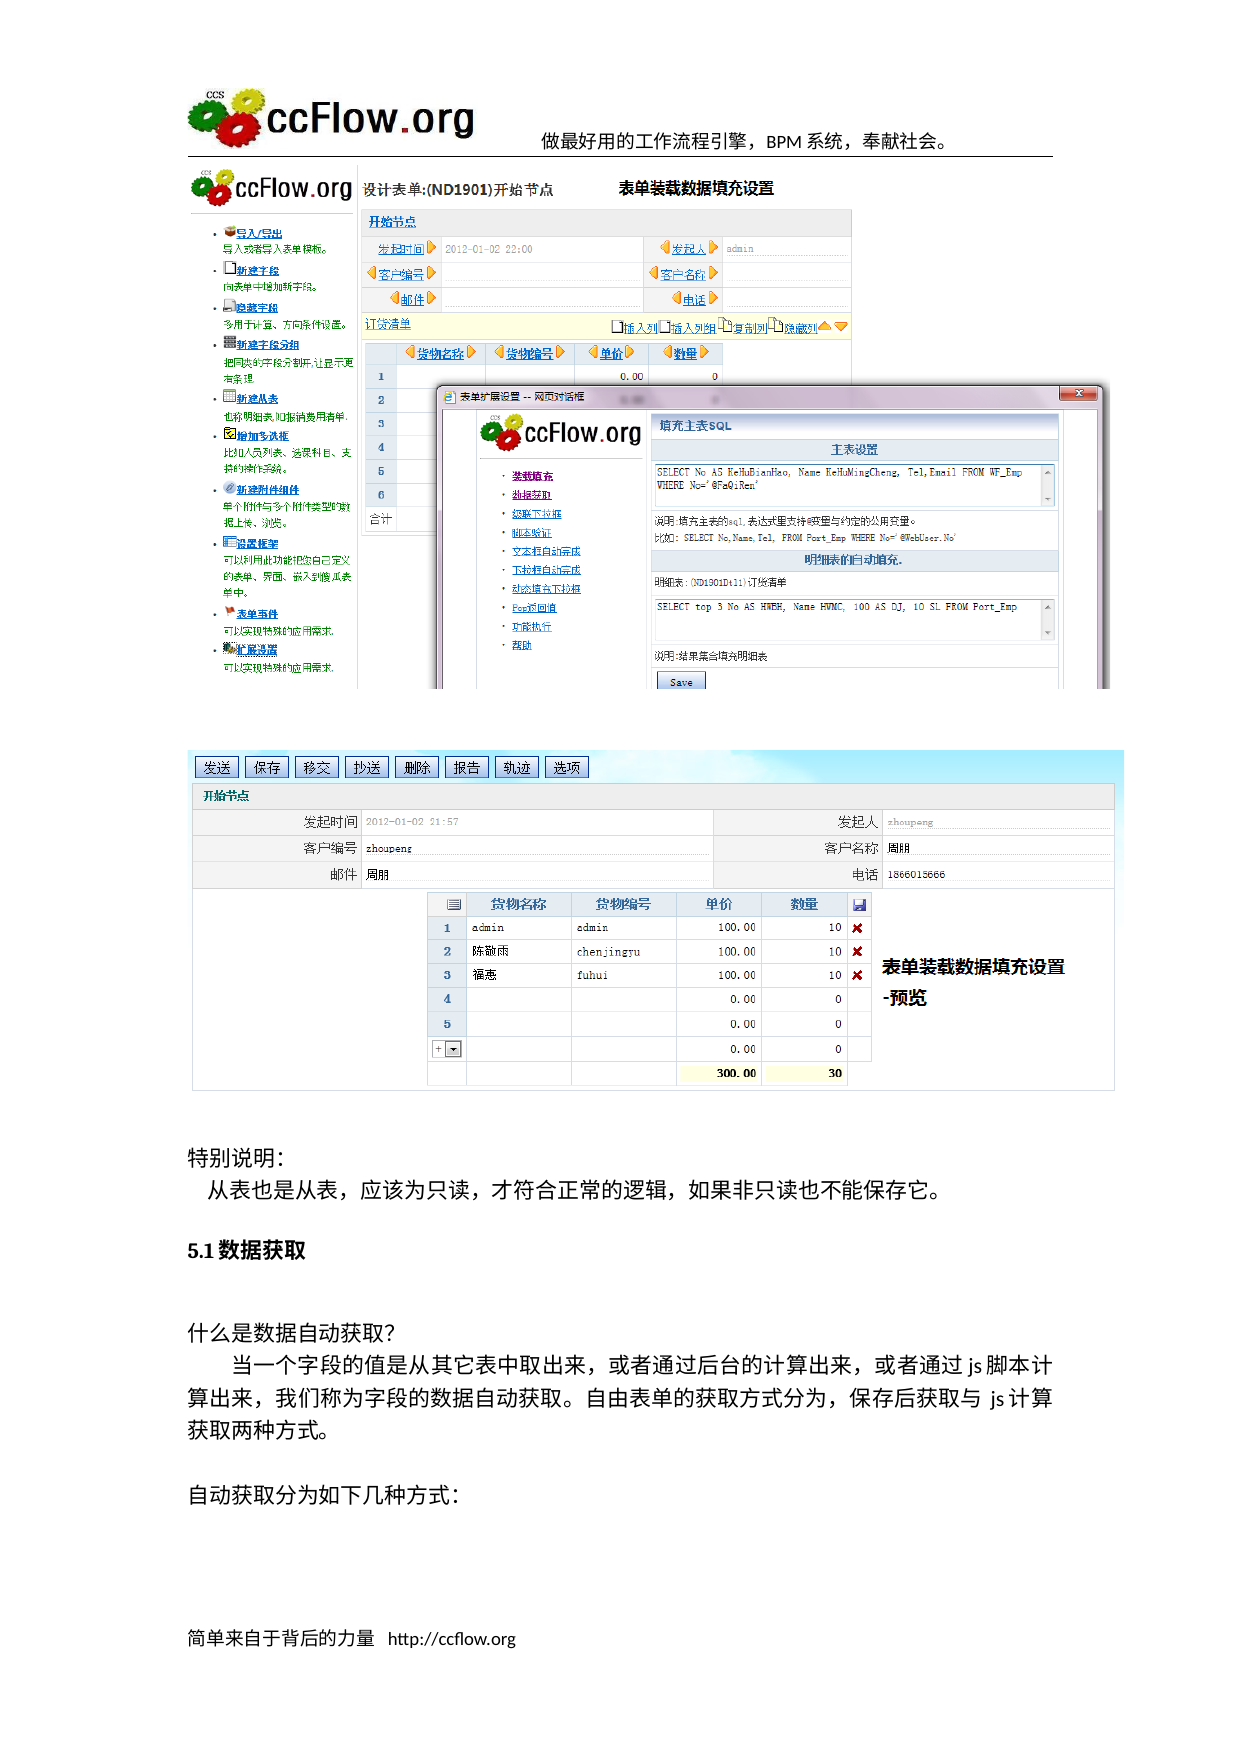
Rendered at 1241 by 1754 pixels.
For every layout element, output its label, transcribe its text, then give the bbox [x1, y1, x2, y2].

picture [187, 165, 1110, 689]
picture [187, 750, 1125, 1095]
text 从表也是从表，应该为只读，才符合正常的逻辑，如果非只读也不能保存它。 [187, 1173, 1053, 1206]
picture [187, 88, 478, 149]
text 特别说明： [187, 1141, 1053, 1173]
text 什么是数据自动获取？ [187, 1315, 1053, 1348]
text 自动获取分为如下几种方式： [187, 1478, 1053, 1510]
text 当一个字段的值是从其它表中取出来，或者通过后台的计算出来，或者通过js脚本计算出来，我们称为字段的数据自动获取。自由表单的获取方式分为，保存后获取与js计算获取两种方式。 [187, 1348, 1053, 1445]
subtitle 5.1数据获取 [187, 1233, 1053, 1265]
